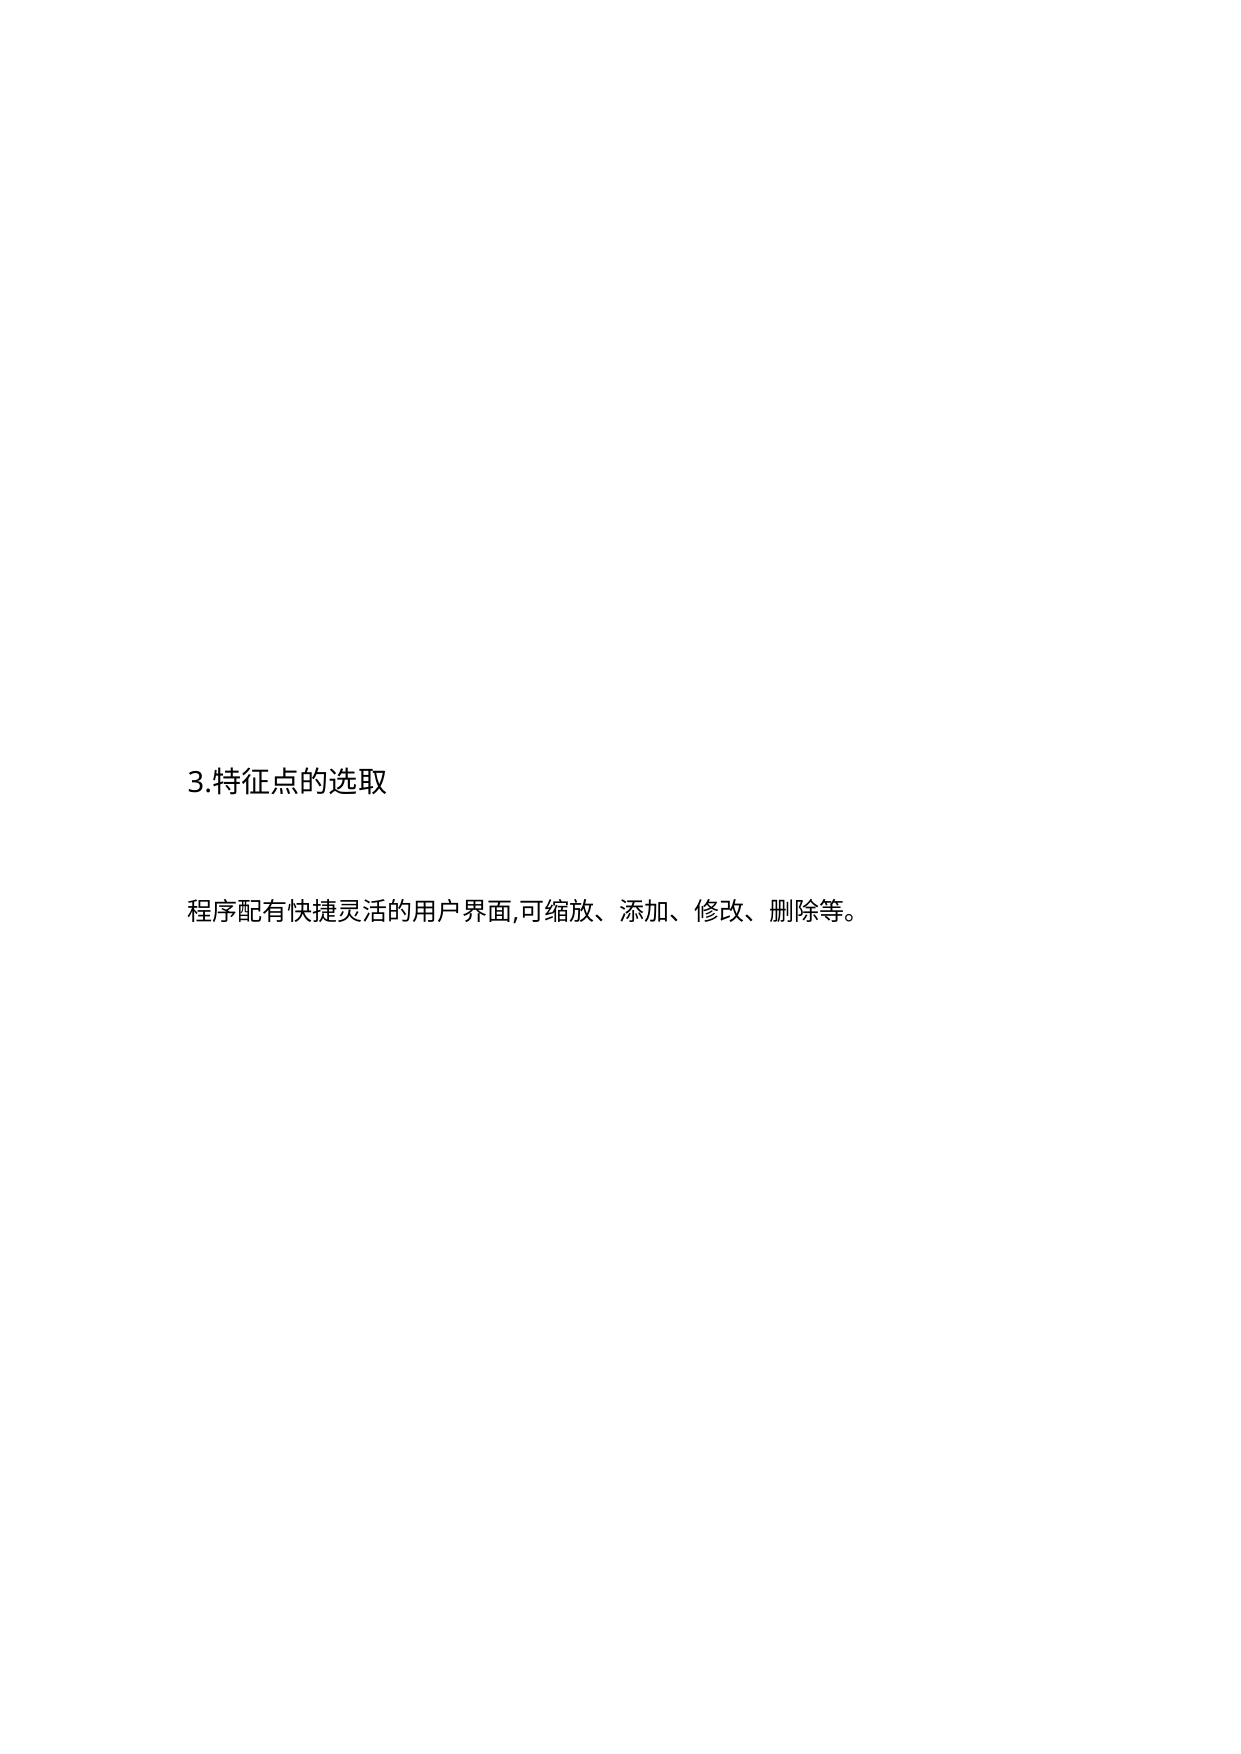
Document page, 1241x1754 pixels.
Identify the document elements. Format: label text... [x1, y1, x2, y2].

text 程序配有快捷灵活的用户界面,可缩放、添加、修改、删除等。 [187, 877, 1053, 942]
text 3.特征点的选取 [187, 747, 1053, 812]
